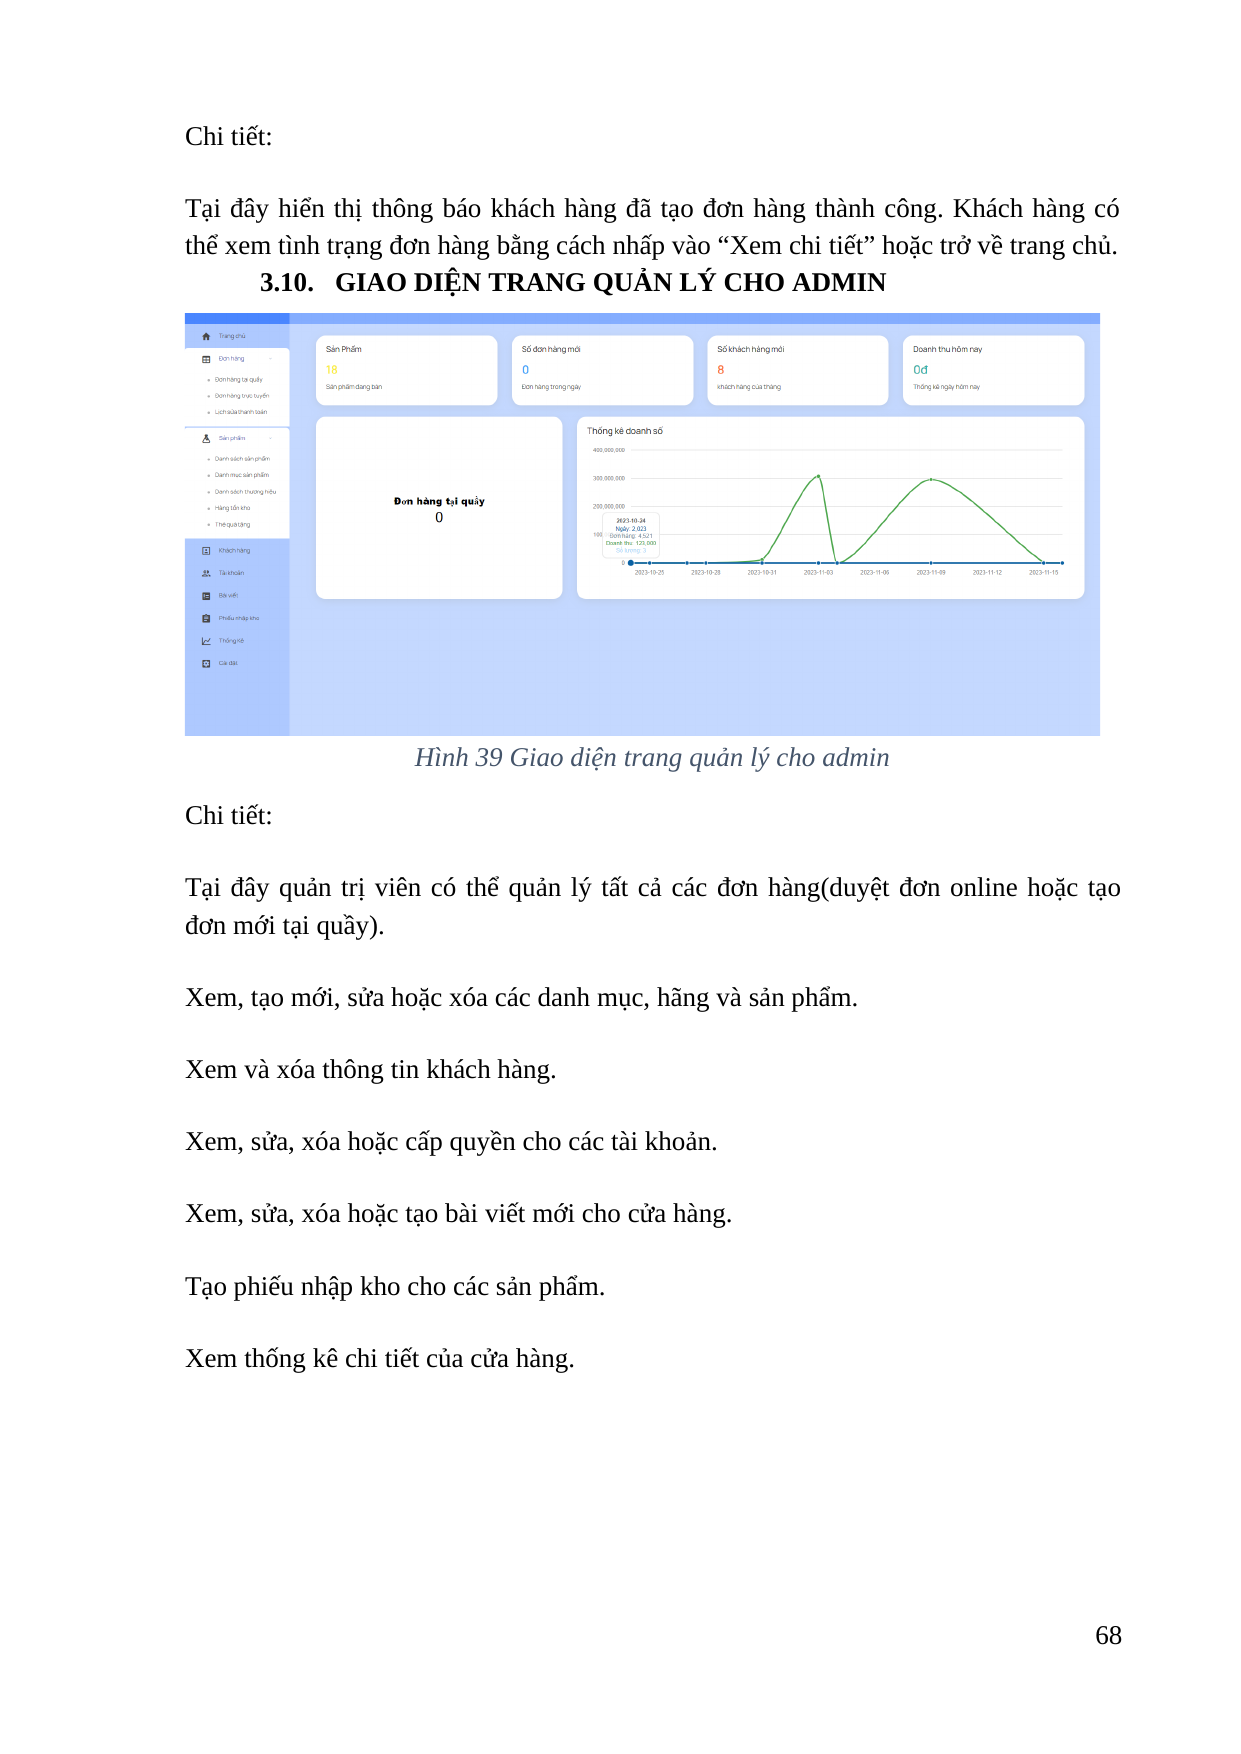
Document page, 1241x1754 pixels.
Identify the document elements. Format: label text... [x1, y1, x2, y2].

text Tại đây quản trị viên có thể quản lý tất cả các đơn hàng(duyệt đơn online hoặc tạo đơn mới tại quầy). [185, 837, 1122, 940]
subtitle GIAO DIỆN TRANG QUẢN LÝ CHO ADMIN [260, 267, 1122, 298]
text Xem thống kê chi tiết của cửa hàng. [185, 1307, 1122, 1373]
text Xem, sửa, xóa hoặc cấp quyền cho các tài khoản. [185, 1090, 1122, 1156]
text Tạo phiếu nhập kho cho các sản phẩm. [185, 1235, 1122, 1301]
text Chi tiết: [185, 120, 1122, 151]
text Xem, sửa, xóa hoặc tạo bài viết mới cho cửa hàng. [185, 1163, 1122, 1229]
text Hình 39 Giao diện trang quản lý cho admin [185, 741, 1122, 772]
picture [184, 313, 1100, 736]
text Tại đây hiển thị thông báo khách hàng đã tạo đơn hàng thành công. Khách hàng có thể xem tình trạng đơn hàng bằng cách nhấp vào “Xem chi tiết” hoặc trở về trang chủ. [185, 157, 1122, 260]
text Chi tiết: [185, 799, 1122, 830]
text Xem và xóa thông tin khách hàng. [185, 1018, 1122, 1084]
text Xem, tạo mới, sửa hoặc xóa các danh mục, hãng và sản phẩm. [185, 946, 1122, 1012]
